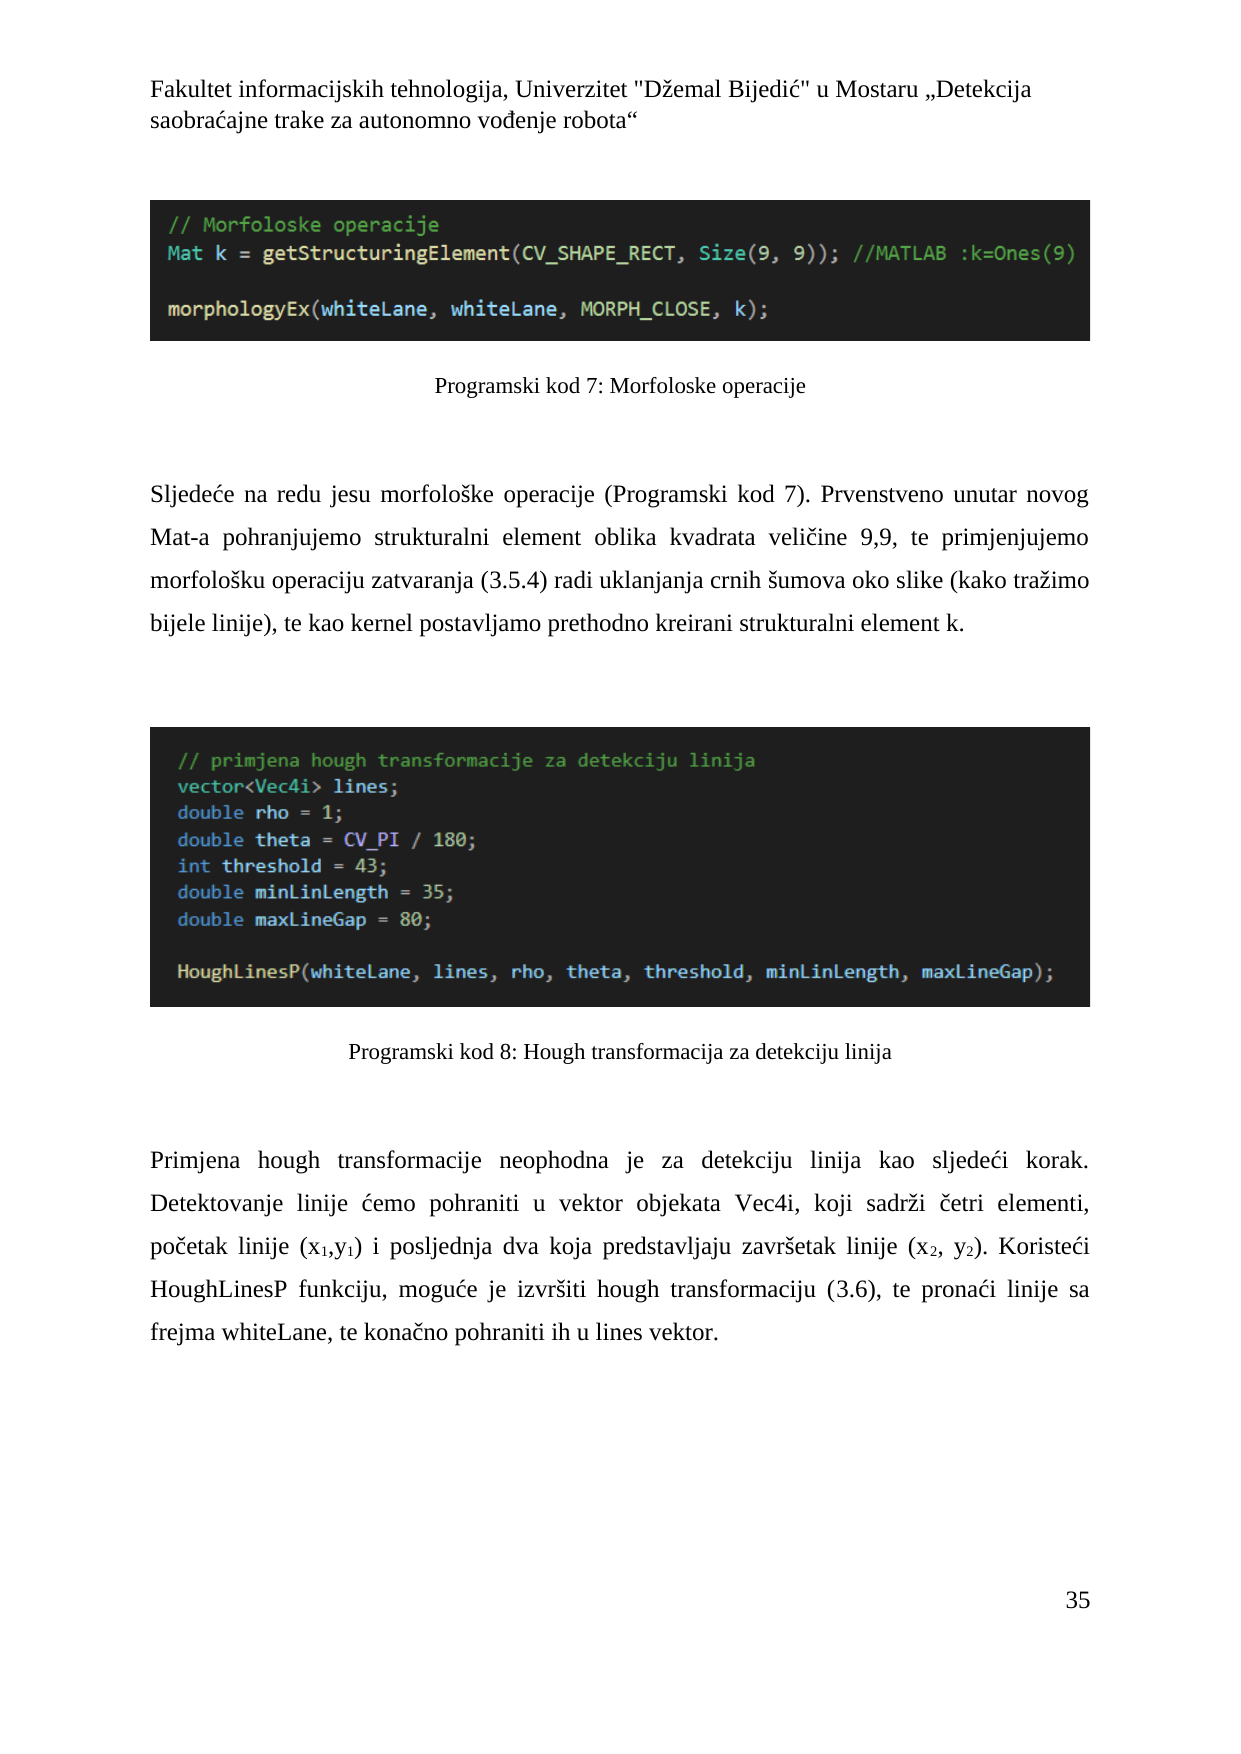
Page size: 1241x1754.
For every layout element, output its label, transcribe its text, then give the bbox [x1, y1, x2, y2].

text Sljedeće na redu jesu morfološke operacije (Programski kod 7). Prvenstveno unutar novog Mat-a pohranjujemo strukturalni element oblika kvadrata veličine 9,9, te primjenjujemo morfološku operaciju zatvaranja (4.5.4) radi uklanjanja crnih šumova oko slike (kako tražimo bijele linije), te kao kernel postavljamo prethodno kreirani strukturalni element k. [150, 479, 1090, 637]
text Programski kod 7: Morfoloske operacije [150, 372, 1090, 398]
picture [150, 200, 1091, 341]
text Programski kod 8: Hough transformacija za detekciju linija [150, 1038, 1090, 1064]
text Primjena hough transformacije neophodna je za detekciju linija kao sljedeći korak. Detektovanje linije ćemo pohraniti u vektor objekata Vec4i, koji sadrži četri elementi, početak linije (x1,y1) i posljednja dva koja predstavljaju završetak linije (x2, y2). Koristeći HoughLinesP funkciju, moguće je izvršiti hough transformaciju (4.6), te pronaći linije sa frejma whiteLane, te konačno pohraniti ih u lines vektor. [150, 1145, 1090, 1346]
picture [150, 727, 1091, 1007]
